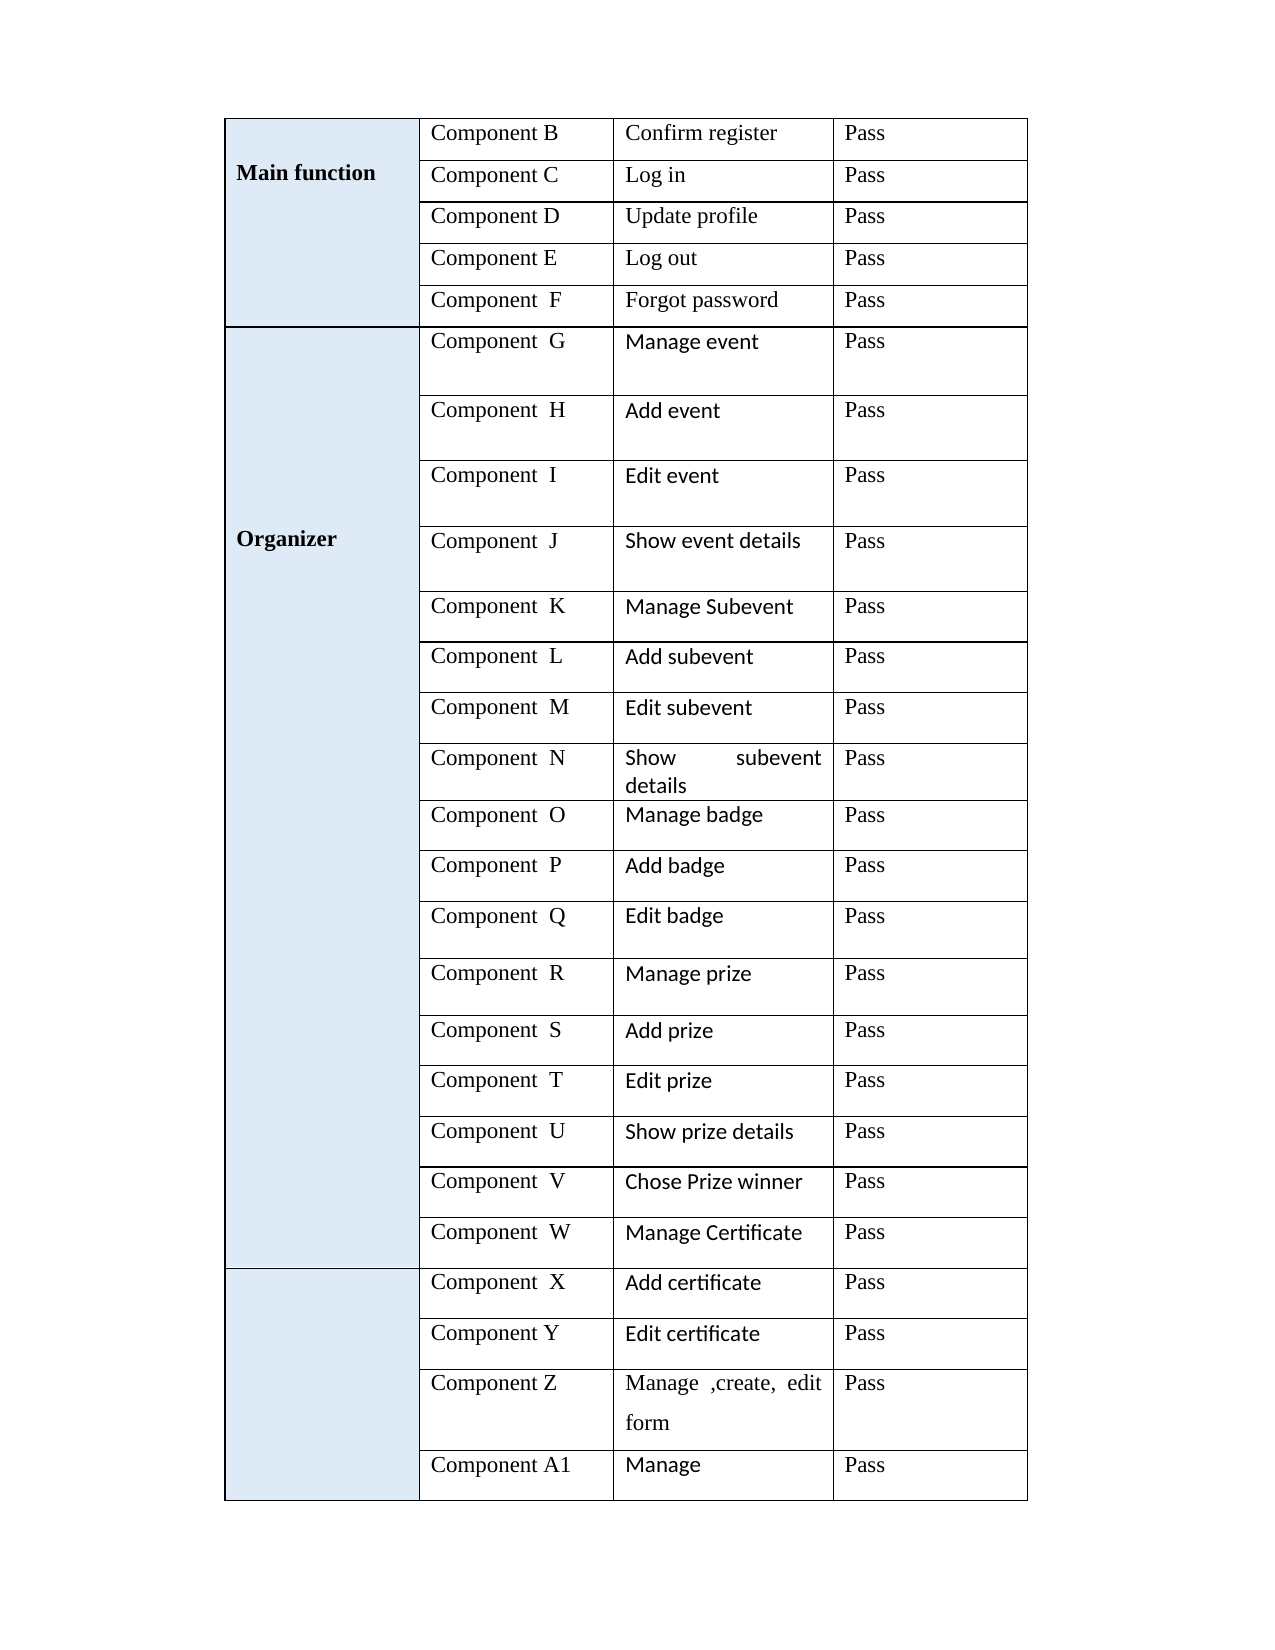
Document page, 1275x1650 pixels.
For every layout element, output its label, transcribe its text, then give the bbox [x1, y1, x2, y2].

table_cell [614, 1451, 833, 1500]
table_cell Pass [834, 744, 1027, 799]
table_cell Component O [420, 801, 613, 850]
table_cell Pass [834, 203, 1027, 243]
table_cell Add certificate [614, 1269, 833, 1318]
table_cell Manage badge [614, 801, 833, 850]
table_cell Show prize details [614, 1117, 833, 1166]
table_cell Pass [834, 527, 1027, 591]
table_cell Show event details [614, 527, 833, 591]
table_cell Organizer [226, 328, 419, 1267]
table_cell Log out [614, 244, 833, 285]
table_cell Manage Certificate [614, 1218, 833, 1267]
table_cell Manage Subevent [614, 592, 833, 641]
table_cell Component N [420, 744, 613, 799]
table_cell Component Y [420, 1319, 613, 1368]
table_cell Show subevent details [614, 744, 833, 799]
table_cell Pass [834, 902, 1027, 958]
table_cell Forgot password [614, 286, 833, 326]
table_cell Manage event [614, 328, 833, 395]
table_cell Confirm register [614, 119, 833, 160]
table_cell Component E [420, 244, 613, 285]
table_cell Component P [420, 851, 613, 901]
table_cell Component A1 [420, 1451, 613, 1500]
table_cell Component K [420, 592, 613, 641]
table_cell Component M [420, 693, 613, 742]
table_cell Component X [420, 1269, 613, 1318]
table_cell Component H [420, 396, 613, 460]
table_cell Pass [834, 1370, 1027, 1449]
table_cell Pass [834, 1168, 1027, 1217]
table_cell Pass [834, 1016, 1027, 1065]
table_cell Component R [420, 959, 613, 1015]
table_cell Update profile [614, 203, 833, 243]
table_cell Pass [834, 959, 1027, 1015]
table_cell Pass [834, 396, 1027, 460]
table_cell Manage prize [614, 959, 833, 1015]
table_cell Component B [420, 119, 613, 160]
table_cell Component I [420, 461, 613, 526]
table_cell Component S [420, 1016, 613, 1065]
table_cell Pass [834, 1066, 1027, 1116]
table_cell Add badge [614, 851, 833, 901]
table_cell Pass [834, 1218, 1027, 1267]
table_cell Pass [834, 801, 1027, 850]
table_cell Log in [614, 161, 833, 201]
table_cell Pass [834, 461, 1027, 526]
table_cell Pass [834, 161, 1027, 201]
table_cell Manage ,create, edit form [614, 1370, 833, 1449]
table_cell Component V [420, 1168, 613, 1217]
table_cell Add event [614, 396, 833, 460]
table_cell Component L [420, 643, 613, 692]
table_cell Pass [834, 1269, 1027, 1318]
table_cell Component Z [420, 1370, 613, 1449]
table_cell Component C [420, 161, 613, 201]
table_cell Pass [834, 643, 1027, 692]
table_cell Add subevent [614, 643, 833, 692]
table_cell Edit prize [614, 1066, 833, 1116]
table_cell Edit certificate [614, 1319, 833, 1368]
table_cell Pass [834, 592, 1027, 641]
table_cell Edit event [614, 461, 833, 526]
table_cell Component J [420, 527, 613, 591]
table_cell Pass [834, 851, 1027, 901]
table_cell Pass [834, 119, 1027, 160]
table_cell Component U [420, 1117, 613, 1166]
table_cell Edit subevent [614, 693, 833, 742]
table_cell Pass [834, 286, 1027, 326]
table_cell Pass [834, 1319, 1027, 1368]
table_cell Pass [834, 693, 1027, 742]
table_cell Component Q [420, 902, 613, 958]
table_cell Chose Prize winner [614, 1168, 833, 1217]
table_cell Component F [420, 286, 613, 326]
table_cell [226, 1269, 419, 1500]
table_cell Edit badge [614, 902, 833, 958]
table_cell Pass [834, 244, 1027, 285]
table_cell Component W [420, 1218, 613, 1267]
table_cell Pass [834, 1451, 1027, 1500]
table_cell Pass [834, 1117, 1027, 1166]
table_cell Main function [226, 119, 419, 326]
table_cell Component G [420, 328, 613, 395]
table_cell Component T [420, 1066, 613, 1116]
table_cell Component D [420, 203, 613, 243]
table_cell Add prize [614, 1016, 833, 1065]
table_cell Pass [834, 328, 1027, 395]
